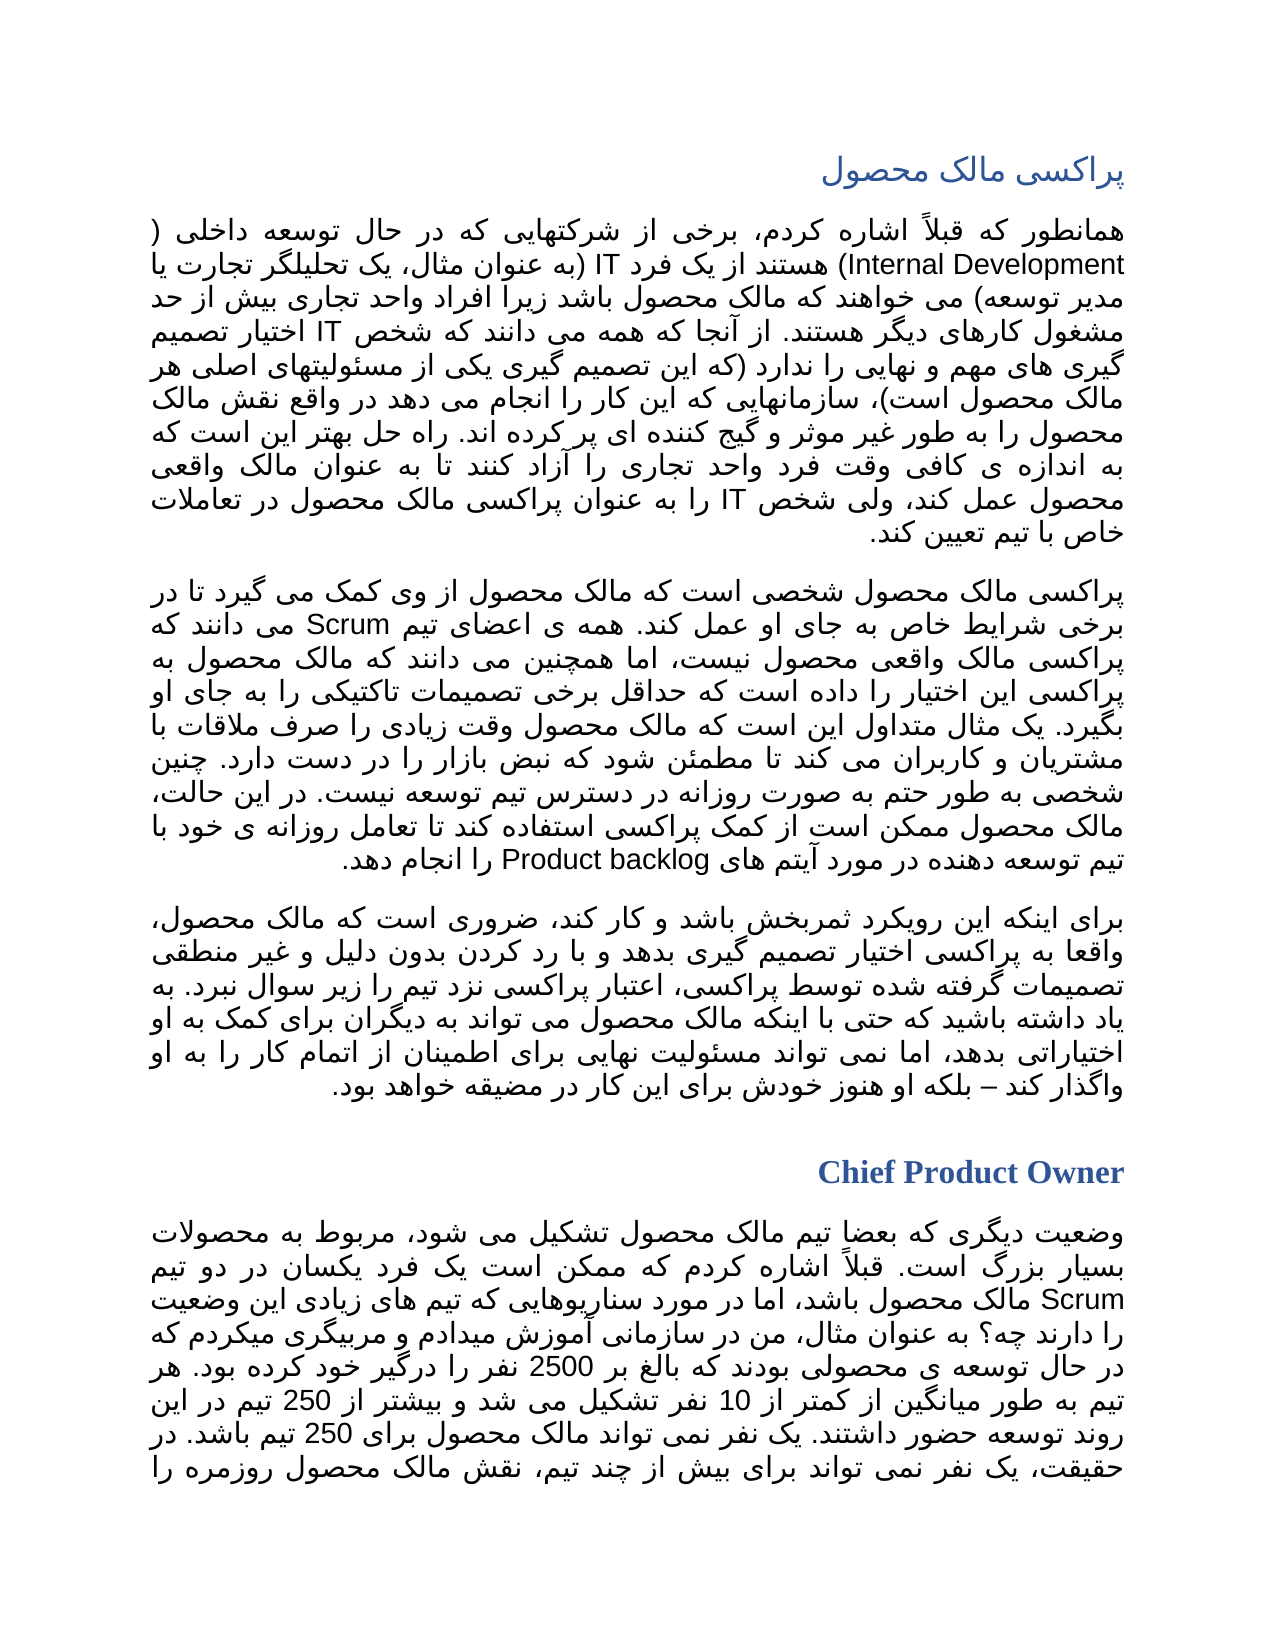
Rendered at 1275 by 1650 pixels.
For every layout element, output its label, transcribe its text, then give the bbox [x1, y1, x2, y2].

text همانطور که قبلاً اشاره کردم، برخی از شرکتهایی که در حال توسعه داخلی (Internal Development) هستند از یک فرد IT (به عنوان مثال، یک تحلیلگر تجارت یا مدیر توسعه) می خواهند که مالک محصول باشد زیرا افراد واحد تجاری بیش از حد مشغول کارهای دیگر هستند. از آنجا که همه می دانند که شخص IT اختیار تصمیم گیری های مهم و نهایی را ندارد (که این تصمیم گیری یکی از مسئولیتهای اصلی هر مالک محصول است)، سازمانهایی که این کار را انجام می دهد در واقع نقش مالک محصول را به طور غیر موثر و گیج کننده ای پر کرده اند. راه حل بهتر این است که به اندازه ی کافی وقت فرد واحد تجاری را آزاد کنند تا به عنوان مالک واقعی محصول عمل کند، ولی شخص IT را به عنوان پراکسی مالک محصول در تعاملات خاص با تیم تعیین کند. [150, 213, 1125, 549]
text برای اینکه این رویکرد ثمربخش باشد و کار کند، ضروری است که مالک محصول، واقعا به پراکسی اختیار تصمیم گیری بدهد و با رد کردن بدون دلیل و غیر منطقی تصمیمات گرفته شده توسط پراکسی، اعتبار پراکسی نزد تیم را زیر سوال نبرد. به یاد داشته باشید که حتی با اینکه مالک محصول می تواند به دیگران برای کمک به او اختیاراتی بدهد، اما نمی تواند مسئولیت نهایی برای اطمینان از اتمام کار را به او واگذار کند – بلکه او هنوز خودش برای این کار در مضیقه خواهد بود. [150, 901, 1125, 1102]
subtitle پراکسی مالک محصول [150, 150, 1125, 188]
text پراکسی مالک محصول شخصی است که مالک محصول از وی کمک می گیرد تا در برخی شرایط خاص به جای او عمل کند. همه ی اعضای تیم Scrum می دانند که پراکسی مالک واقعی محصول نیست، اما همچنین می دانند که مالک محصول به پراکسی این اختیار را داده است که حداقل برخی تصمیمات تاکتیکی را به جای او بگیرد. یک مثال متداول این است که مالک محصول وقت زیادی را صرف ملاقات با مشتریان و کاربران می کند تا مطمئن شود که نبض بازار را در دست دارد. چنین شخصی به طور حتم به صورت روزانه در دسترس تیم توسعه نیست. در این حالت، مالک محصول ممکن است از کمک پراکسی استفاده کند تا تعامل روزانه ی خود با تیم توسعه دهنده در مورد آیتم های Product backlog را انجام دهد. [150, 574, 1125, 876]
subtitle Chief Product Owner [150, 1152, 1125, 1190]
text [150, 1215, 1125, 1483]
